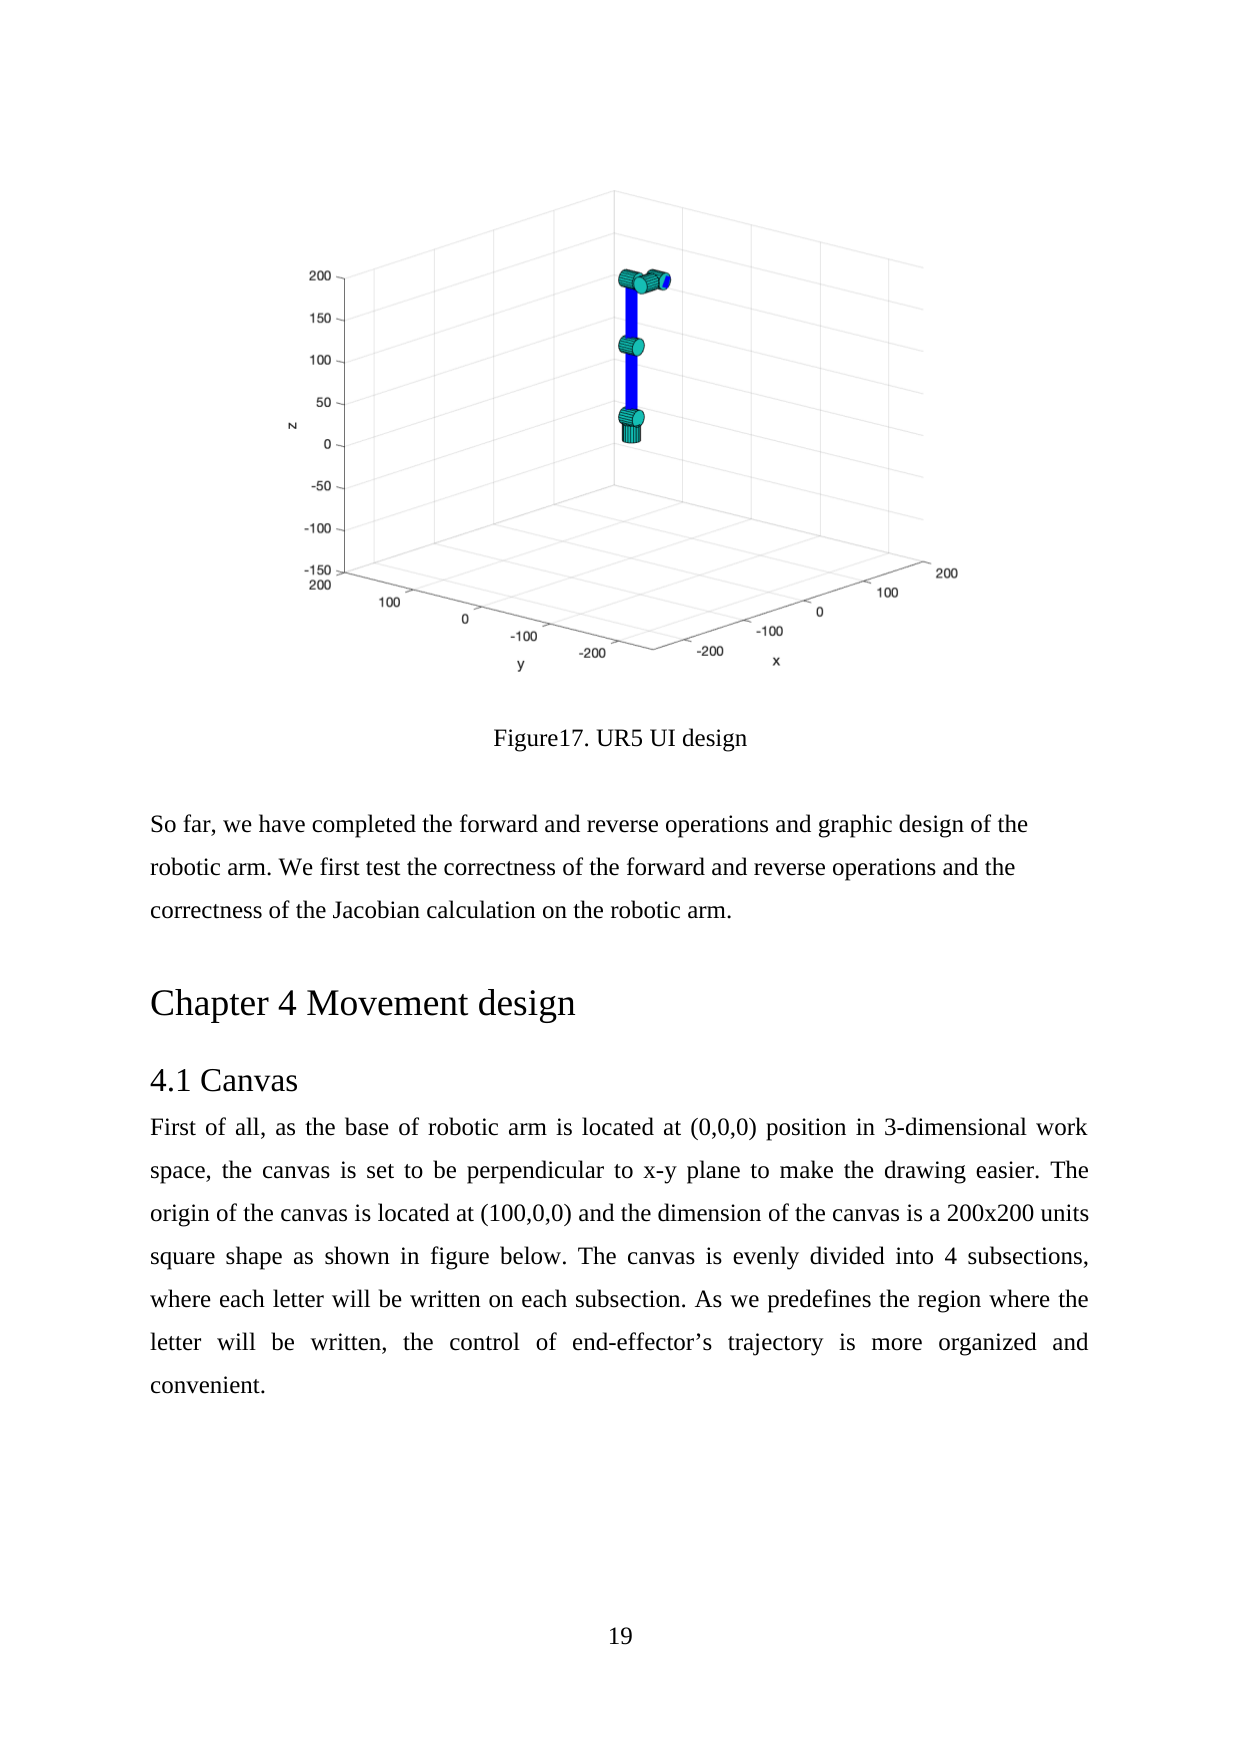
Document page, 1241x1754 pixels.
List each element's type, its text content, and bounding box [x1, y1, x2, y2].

text First of all, as the base of robotic arm is located at (0,0,0) position in 3-dimensional work space, the canvas is set to be perpendicular to x-y plane to make the drawing easier. The origin of the canvas is located at (100,0,0) and the dimension of the canvas is a 200x200 units square shape as shown in figure below. The canvas is evenly divided into 4 subsections, where each letter will be written on each subsection. As we predefines the region where the letter will be written, the control of end-effector’s trajectory is more organized and convenient. [150, 1112, 1090, 1399]
text Figure17. UR5 UI design [150, 723, 1090, 752]
text So far, we have completed the forward and reverse operations and graphic design of the robotic arm. We first test the correctness of the forward and reverse operations and the correctness of the Jacobian calculation on the robotic arm. [150, 809, 1090, 924]
subtitle 4.1 Canvas [150, 1061, 1090, 1099]
subtitle Chapter 4 Movement design [150, 980, 1090, 1023]
